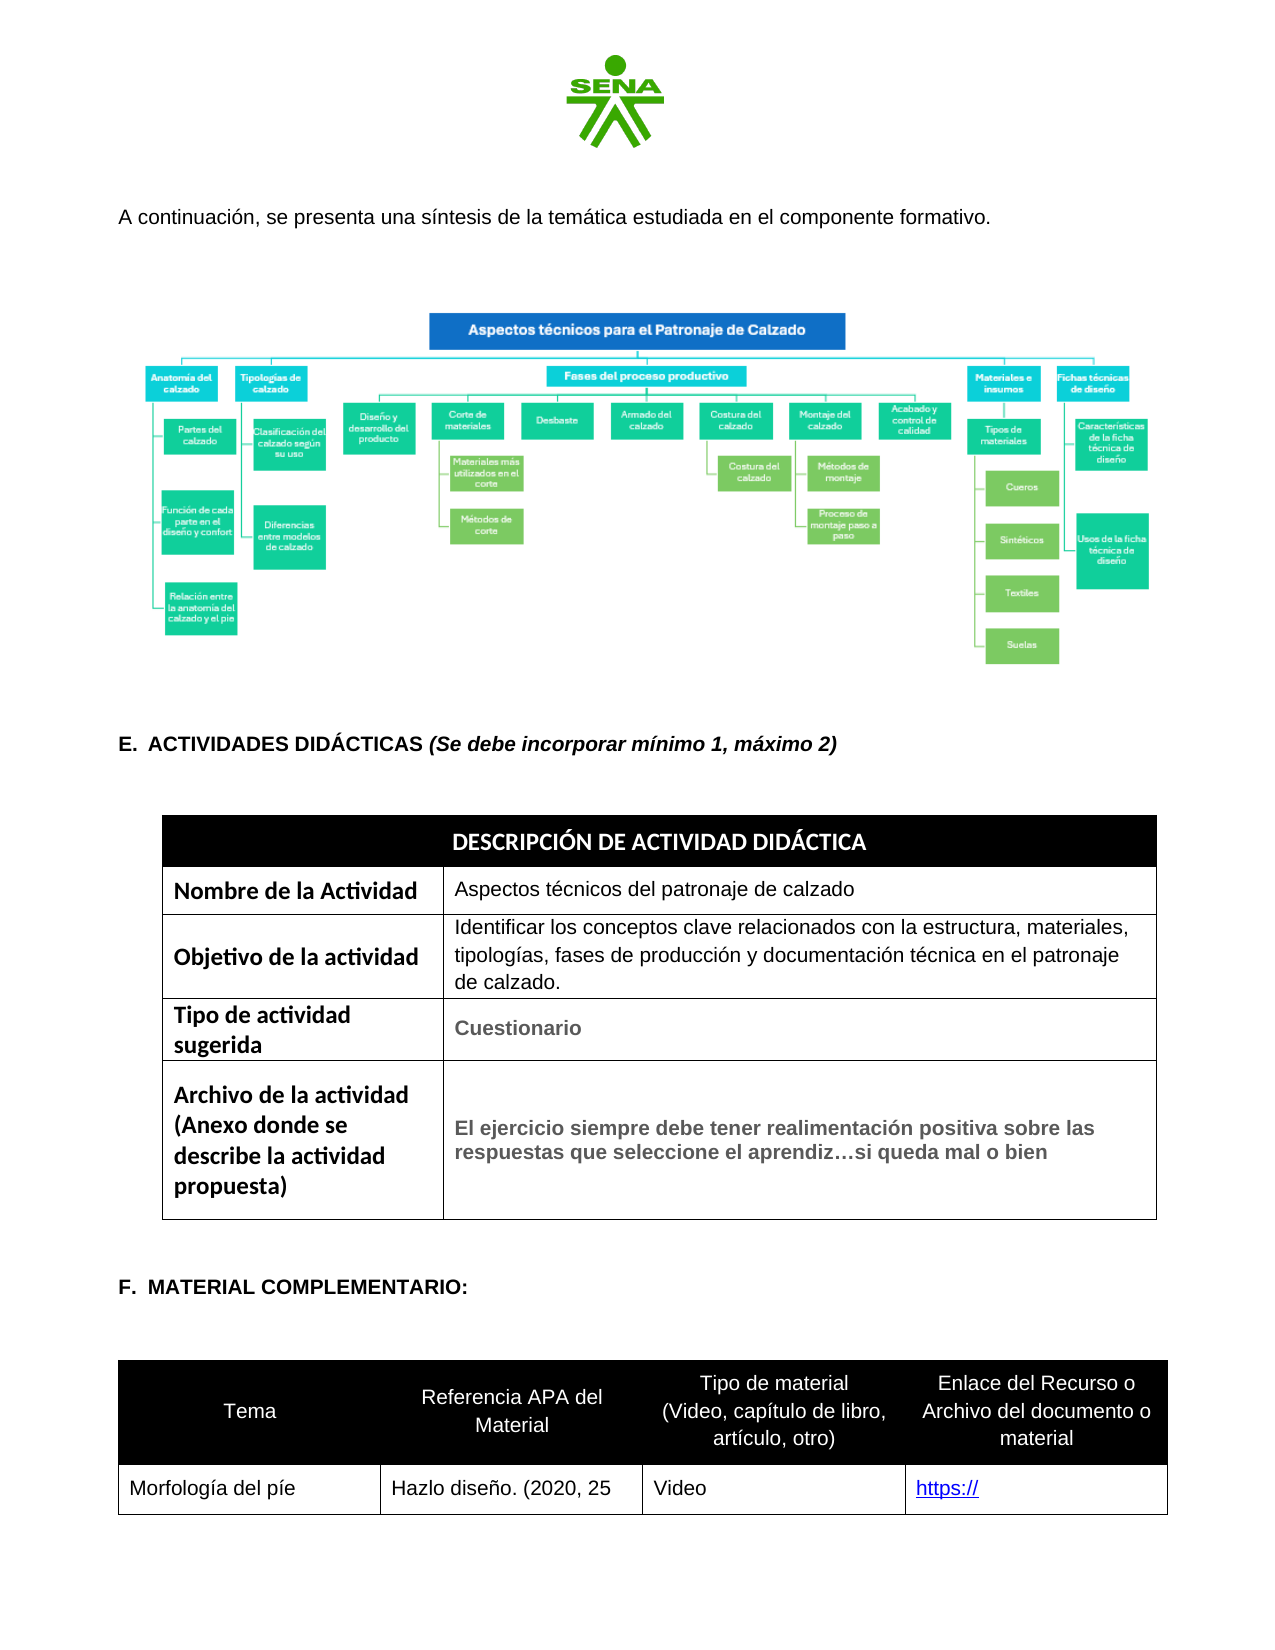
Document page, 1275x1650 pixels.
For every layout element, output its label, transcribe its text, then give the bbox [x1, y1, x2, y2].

table_cell Tipo de actividad sugerida [163, 999, 443, 1060]
table_cell Hazlo diseño. (2020, 25 agosto) Diseño de calzado y morfología del Píe. [Vídeo]. https://www.youtube.com/watch?v=uQyXTtkNGe0 [381, 1465, 642, 1514]
table_cell Identificar los conceptos clave relacionados con la estructura, materiales, tipologías, fases de producción y documentación técnica en el patronaje de calzado. [444, 915, 1156, 998]
table_cell https://www.youtube.com/watch?v=uQyXTtkNGe0 [906, 1465, 1167, 1514]
table_cell Aspectos técnicos del patronaje de calzado [444, 867, 1156, 914]
table_header Referencia APA del Material [381, 1361, 642, 1464]
list MATERIAL COMPLEMENTARIO: [118, 1274, 1157, 1298]
table_cell Objetivo de la actividad [163, 915, 443, 998]
table_header Enlace del Recurso o Archivo del documento o material [906, 1360, 1168, 1464]
text A continuación, se presenta una síntesis de la temática estudiada en el componente formativo. [118, 205, 1157, 229]
picture [118, 259, 1157, 701]
table_cell Cuestionario [444, 999, 1156, 1060]
list ACTIVIDADES DIDÁCTICAS (Se debe incorporar mínimo 1, máximo 2) [118, 732, 1157, 756]
picture [566, 55, 664, 148]
table_header DESCRIPCIÓN DE ACTIVIDAD DIDÁCTICA [163, 816, 1156, 866]
table_cell Nombre de la Actividad [163, 867, 443, 914]
table_cell Morfología del píe [119, 1465, 380, 1514]
table_header Tema [119, 1361, 380, 1464]
table_header Tipo de material (Video, capítulo de libro, artículo, otro) [643, 1361, 905, 1464]
table_cell Video [643, 1465, 905, 1514]
table_cell Archivo de la actividad (Anexo donde se describe la actividad propuesta) [163, 1061, 443, 1218]
table_cell El ejercicio siempre debe tener realimentación positiva sobre las respuestas que seleccione el aprendiz…si queda mal o bien [444, 1061, 1156, 1218]
